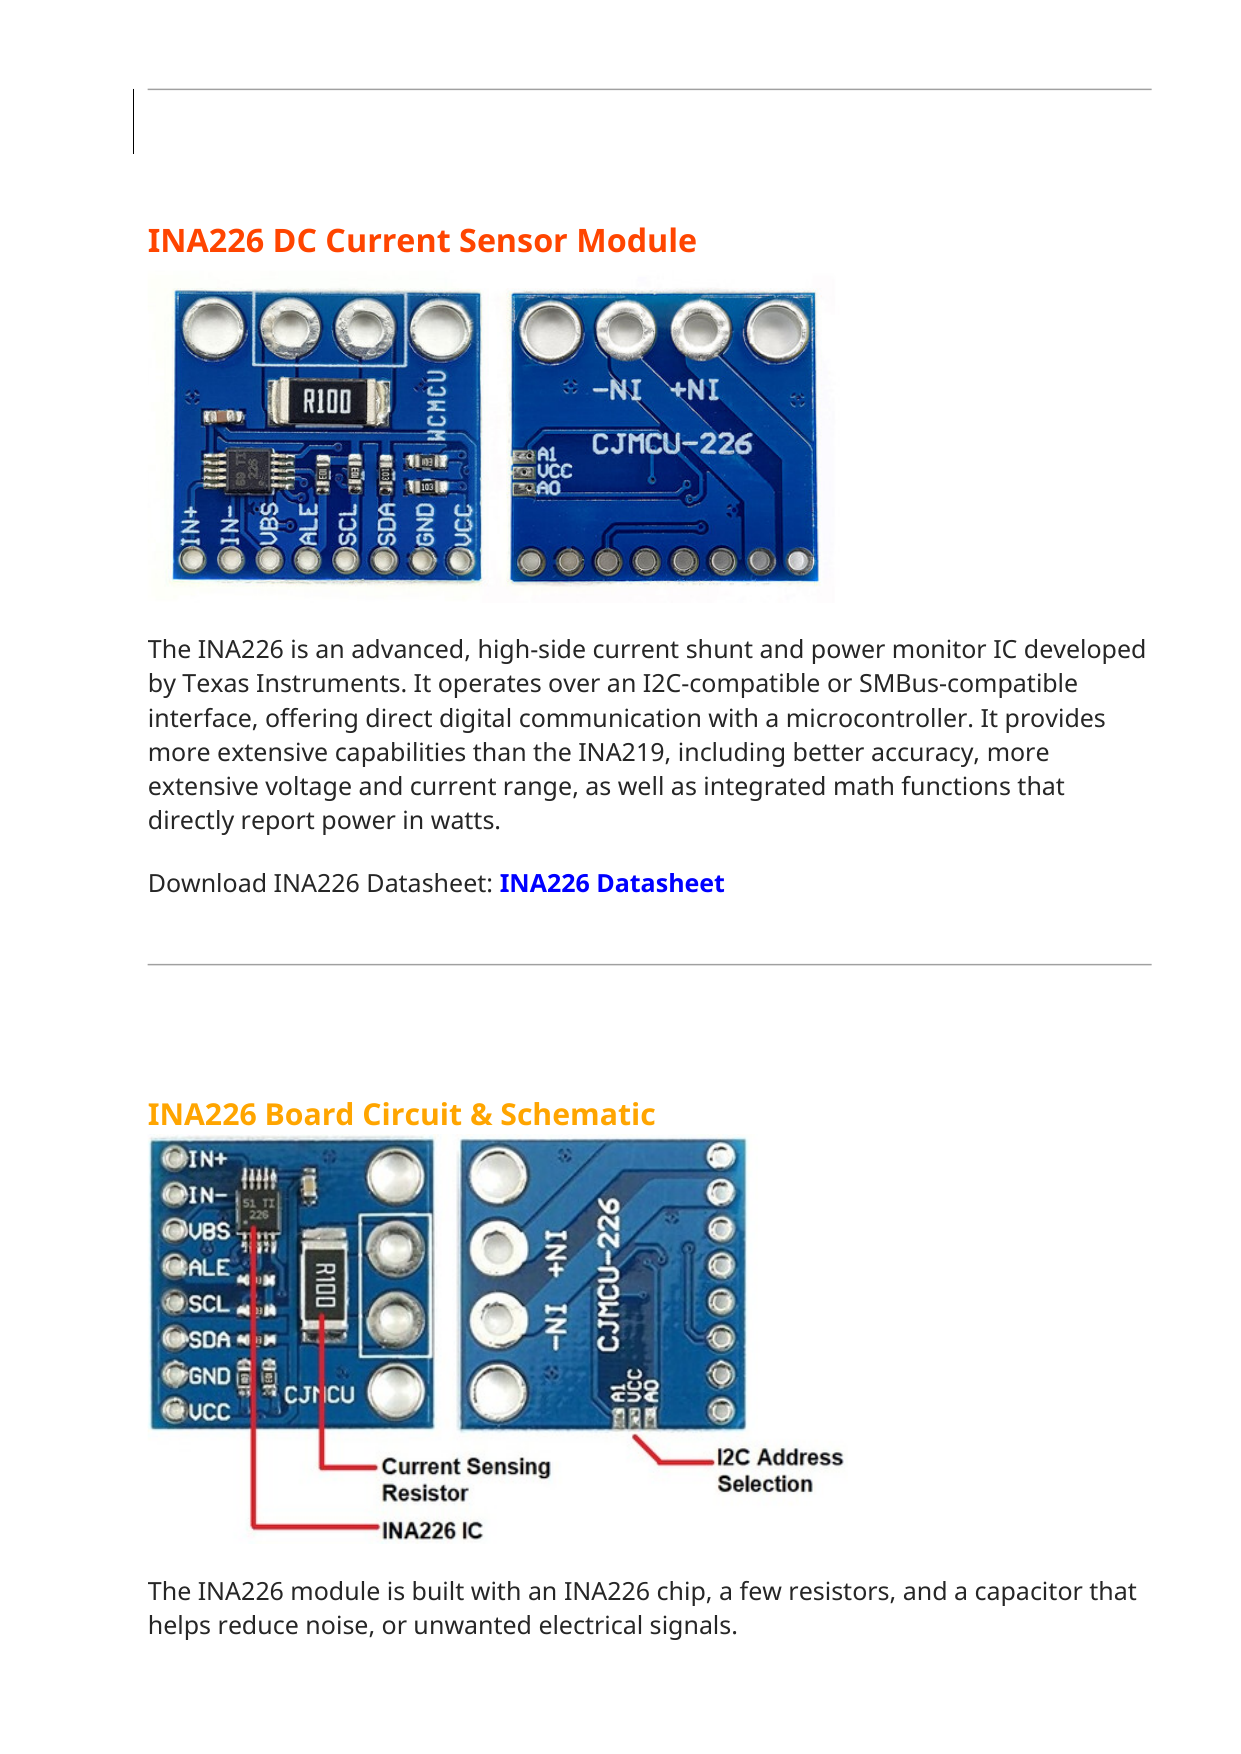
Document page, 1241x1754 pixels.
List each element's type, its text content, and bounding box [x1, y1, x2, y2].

text The INA226 module is built with an INA226 chip, a few resistors, and a capacitor that helps reduce noise, or unwanted electrical signals. [148, 1573, 1152, 1641]
text INA226 DC Current Sensor Module [148, 218, 1152, 262]
picture [147, 1134, 848, 1544]
text Download INA226 Datasheet: INA226 Datasheet [148, 866, 1152, 900]
text INA226 Board Circuit & Schematic [148, 1093, 1152, 1135]
picture [147, 262, 848, 603]
text The INA226 is an advanced, high-side current shunt and power monitor IC developed by Texas Instruments. It operates over an I2C-compatible or SMBus-compatible interface, offering direct digital communication with a microcontroller. It provides more extensive capabilities than the INA219, including better accuracy, more extensive voltage and current range, as well as integrated math functions that directly report power in watts. [148, 632, 1152, 836]
